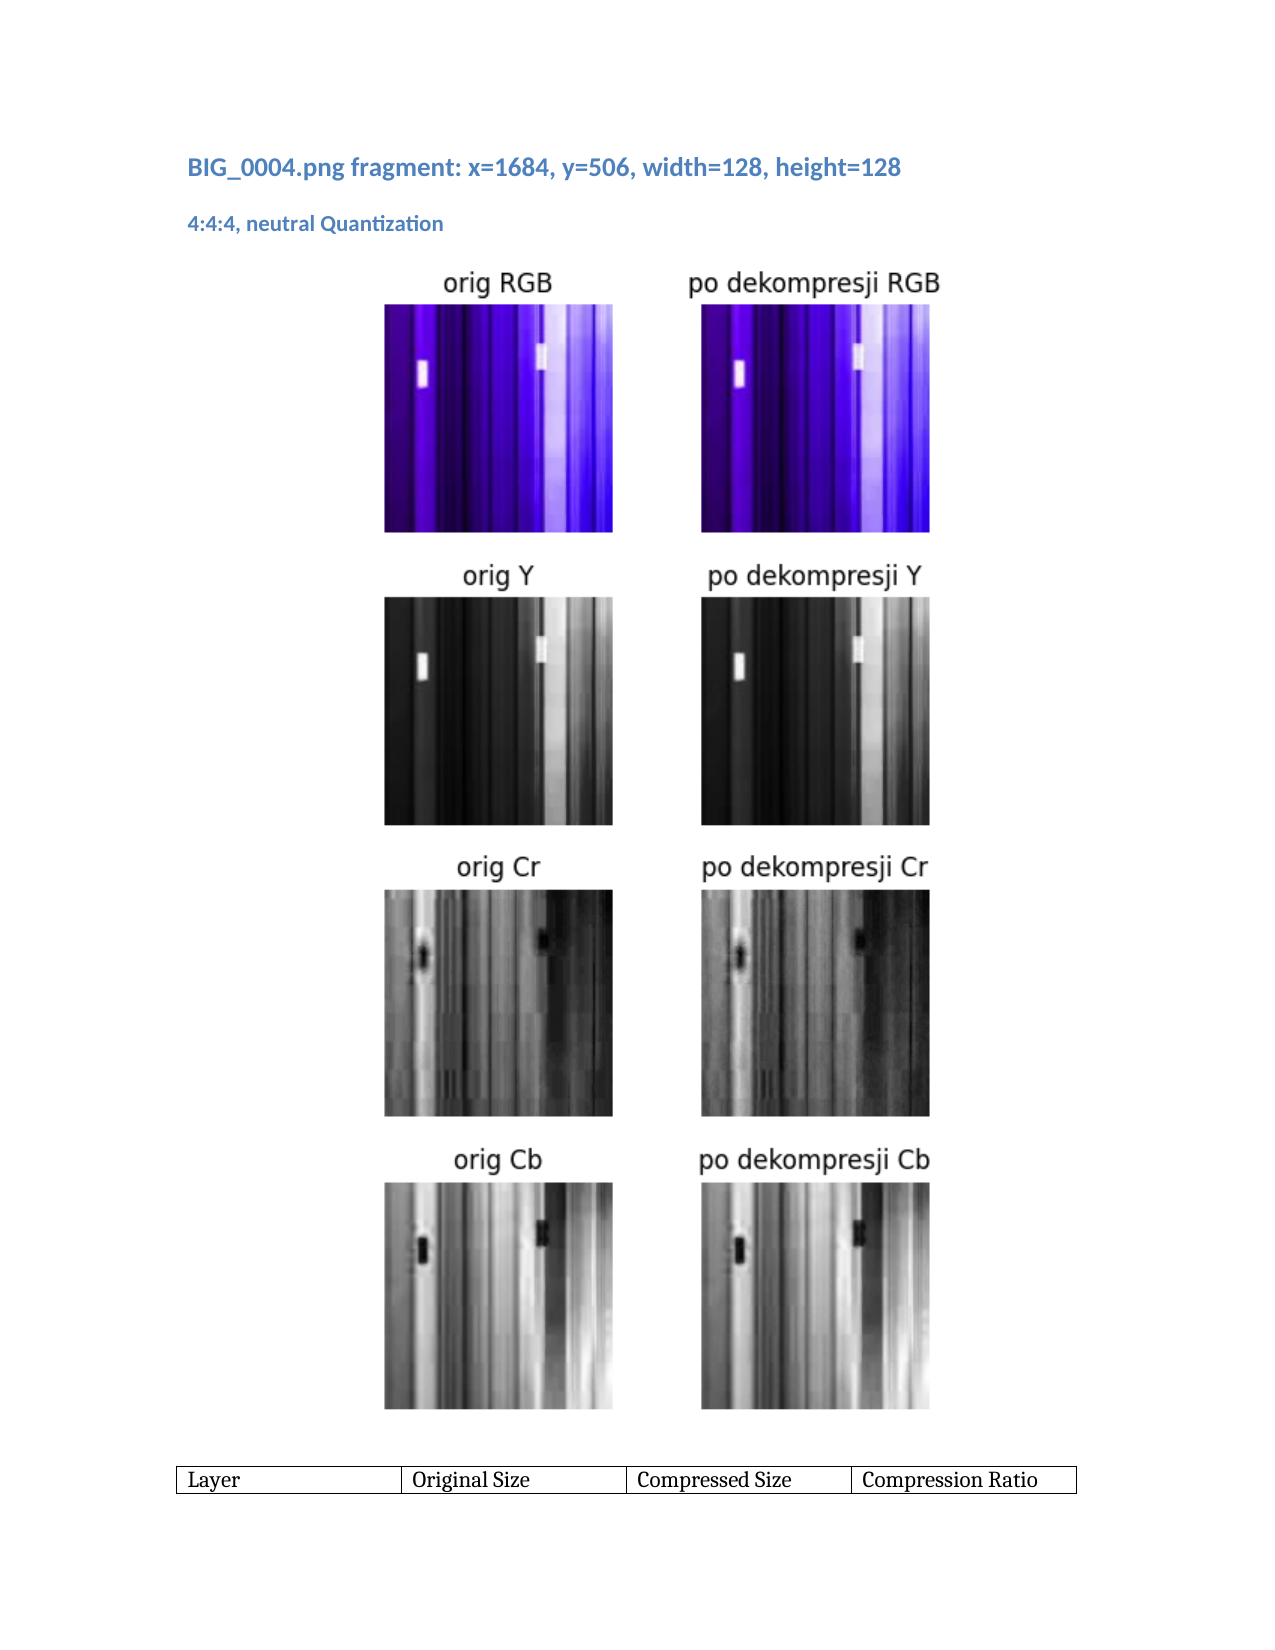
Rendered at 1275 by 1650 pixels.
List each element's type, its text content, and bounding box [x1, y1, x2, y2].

picture [206, 241, 1107, 1441]
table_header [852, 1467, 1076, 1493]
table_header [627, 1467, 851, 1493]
subtitle BIG_0004.png fragment: x=1684, y=506, width=128, height=128 [187, 150, 1087, 183]
subtitle 4:4:4, neutral Quantization [187, 209, 1087, 237]
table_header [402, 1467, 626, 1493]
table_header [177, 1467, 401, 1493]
